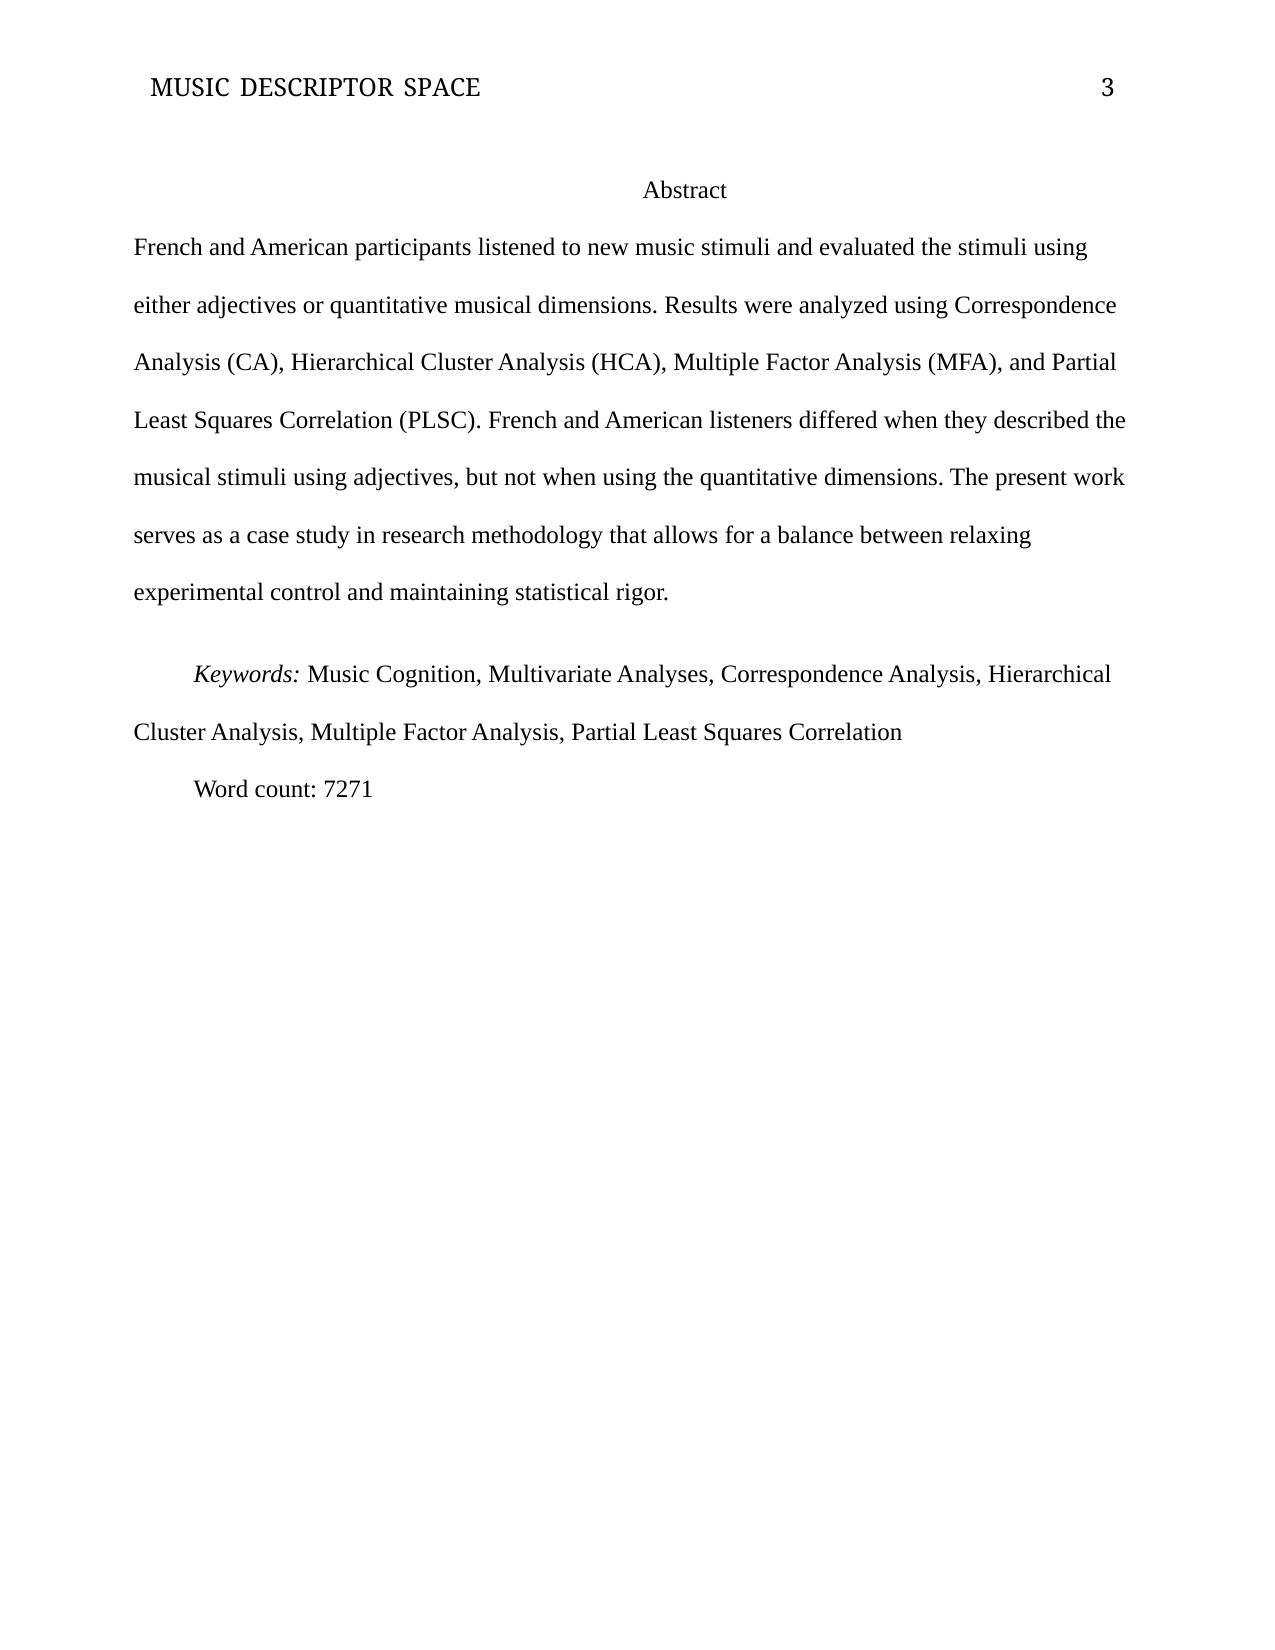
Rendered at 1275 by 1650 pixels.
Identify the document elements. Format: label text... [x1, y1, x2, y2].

text Abstract [225, 175, 1144, 204]
text French and American participants listened to new music stimuli and evaluated the stimuli using either adjectives or quantitative musical dimensions. Results were analyzed using Correspondence Analysis (CA), Hierarchical Cluster Analysis (HCA), Multiple Factor Analysis (MFA), and Partial Least Squares Correlation (PLSC). French and American listeners differed when they described the musical stimuli using adjectives, but not when using the quantitative dimensions. The present work serves as a case study in research methodology that allows for a balance between relaxing experimental control and maintaining statistical rigor. [133, 232, 1144, 606]
text Word count: 7271 [133, 774, 1144, 803]
text Keywords: Music Cognition, Multivariate Analyses, Correspondence Analysis, Hierarchical Cluster Analysis, Multiple Factor Analysis, Partial Least Squares Correlation [133, 659, 1144, 745]
